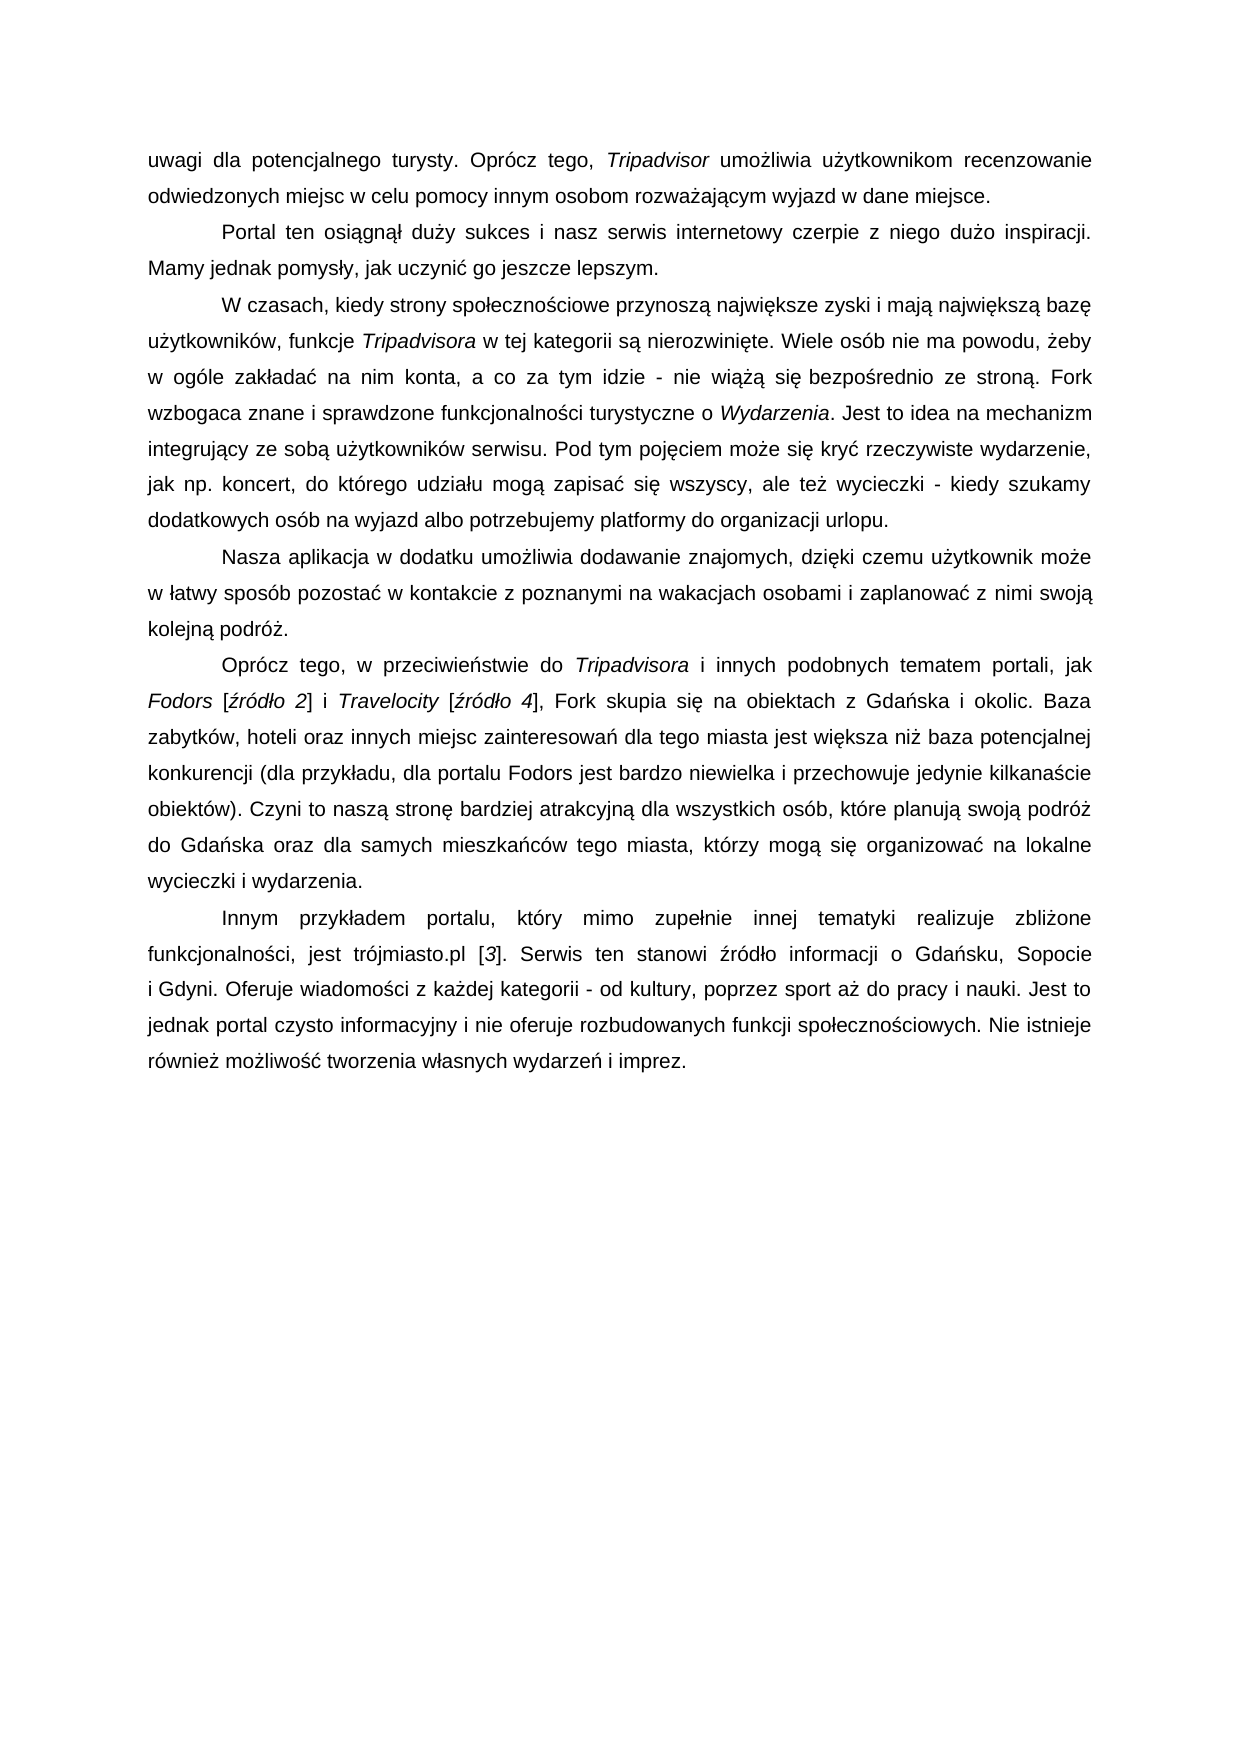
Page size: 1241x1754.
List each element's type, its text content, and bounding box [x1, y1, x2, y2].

text Nasza aplikacja w dodatku umożliwia dodawanie znajomych, dzięki czemu użytkownik może w łatwy sposób pozostać w kontakcie z poznanymi na wakacjach osobami i zaplanować z nimi swoją kolejną podróż. [148, 545, 1093, 641]
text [148, 148, 1093, 207]
text Portal ten osiągnął duży sukces i nasz serwis internetowy czerpie z niego dużo inspiracji. Mamy jednak pomysły, jak uczynić go jeszcze lepszym. [148, 220, 1093, 280]
text W czasach, kiedy strony społecznościowe przynoszą największe zyski i mają największą bazę użytkowników, funkcje Tripadvisora w tej kategorii są nierozwinięte. Wiele osób nie ma powodu, żeby w ogóle zakładać na nim konta, a co za tym idzie - nie wiążą się bezpośrednio ze stroną. Fork wzbogaca znane i sprawdzone funkcjonalności turystyczne o Wydarzenia. Jest to idea na mechanizm integrujący ze sobą użytkowników serwisu. Pod tym pojęciem może się kryć rzeczywiste wydarzenie, jak np. koncert, do którego udziału mogą zapisać się wszyscy, ale też wycieczki - kiedy szukamy dodatkowych osób na wyjazd albo potrzebujemy platformy do organizacji urlopu. [148, 293, 1093, 532]
text Oprócz tego, w przeciwieństwie do Tripadvisora i innych podobnych tematem portali, jak Fodors [źródło 2] i Travelocity [źródło 4], Fork skupia się na obiektach z Gdańska i okolic. Baza zabytków, hoteli oraz innych miejsc zainteresowań dla tego miasta jest większa niż baza potencjalnej konkurencji (dla przykładu, dla portalu Fodors jest bardzo niewielka i przechowuje jedynie kilkanaście obiektów). Czyni to naszą stronę bardziej atrakcyjną dla wszystkich osób, które planują swoją podróż do Gdańska oraz dla samych mieszkańców tego miasta, którzy mogą się organizować na lokalne wycieczki i wydarzenia. [148, 653, 1093, 893]
text Innym przykładem portalu, który mimo zupełnie innej tematyki realizuje zbliżone funkcjonalności, jest trójmiasto.pl [3]. Serwis ten stanowi źródło informacji o Gdańsku, Sopocie i Gdyni. Oferuje wiadomości z każdej kategorii - od kultury, poprzez sport aż do pracy i nauki. Jest to jednak portal czysto informacyjny i nie oferuje rozbudowanych funkcji społecznościowych. Nie istnieje również możliwość tworzenia własnych wydarzeń i imprez. [148, 905, 1093, 1073]
